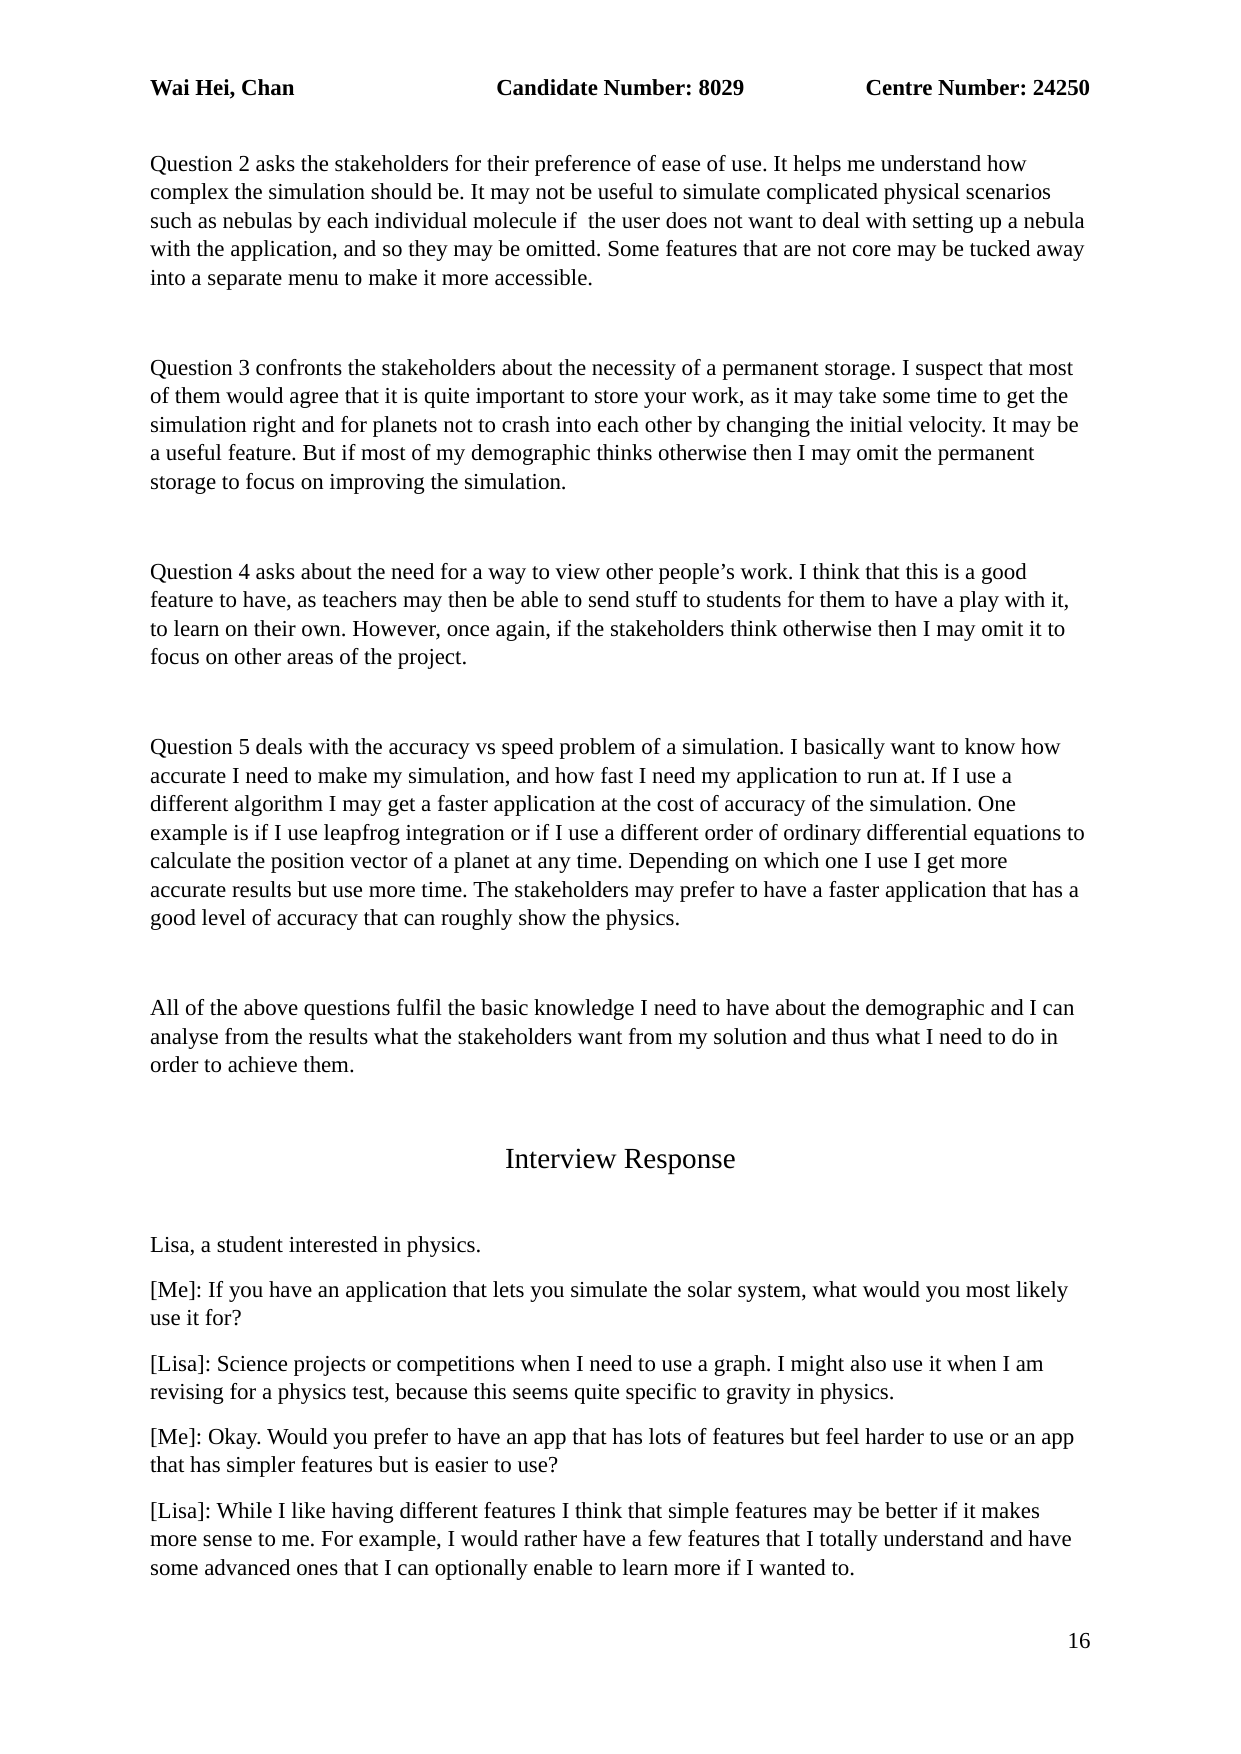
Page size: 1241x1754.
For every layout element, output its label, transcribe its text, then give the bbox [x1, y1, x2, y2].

text [Lisa]: Science projects or competitions when I need to use a graph. I might also use it when I am revising for a physics test, because this seems quite specific to gravity in physics. [150, 1349, 1090, 1404]
text [Lisa]: While I like having different features I think that simple features may be better if it makes more sense to me. For example, I would rather have a few features that I totally understand and have some advanced ones that I can optionally enable to learn more if I wanted to. [150, 1497, 1090, 1580]
text [Me]: Okay. Would you prefer to have an app that has lots of features but feel harder to use or an app that has simpler features but is easier to use? [150, 1423, 1090, 1478]
subtitle Interview Response [150, 1141, 1090, 1175]
text All of the above questions fulfil the basic knowledge I need to have about the demographic and I can analyse from the results what the stakeholders want from my solution and thus what I need to do in order to achieve them. [150, 994, 1090, 1077]
text Question 4 asks about the need for a way to view other people’s work. I think that this is a good feature to have, as teachers may then be able to send stuff to students for them to have a play with it, to learn on their own. However, once again, if the stakeholders think otherwise then I may omit it to focus on other areas of the project. [150, 558, 1090, 669]
text Question 3 confronts the stakeholders about the necessity of a permanent storage. I suspect that most of them would agree that it is quite important to store your work, as it may take some time to get the simulation right and for planets not to crash into each other by changing the initial velocity. It may be a useful feature. But if most of my demographic thinks otherwise then I may omit the permanent storage to focus on improving the simulation. [150, 354, 1090, 494]
text [Me]: If you have an application that lets you simulate the solar system, what would you most likely use it for? [150, 1276, 1090, 1331]
text Question 2 asks the stakeholders for their preference of ease of use. It helps me understand how complex the simulation should be. It may not be useful to simulate complicated physical scenarios such as nebulas by each individual molecule if the user does not want to deal with setting up a nebula with the application, and so they may be omitted. Some features that are not core may be tucked away into a separate menu to make it more accessible. [150, 150, 1090, 290]
text Question 5 deals with the accuracy vs speed problem of a simulation. I basically want to know how accurate I need to make my simulation, and how fast I need my application to run at. If I use a different algorithm I may get a faster application at the cost of accuracy of the simulation. One example is if I use leapfrog integration or if I use a different order of ordinary differential equations to calculate the position vector of a planet at any time. Depending on which one I use I get more accurate results but use more time. The stakeholders may prefer to have a faster application that has a good level of accuracy that can roughly show the physics. [150, 733, 1090, 930]
text Lisa, a student interested in physics. [150, 1231, 1090, 1257]
